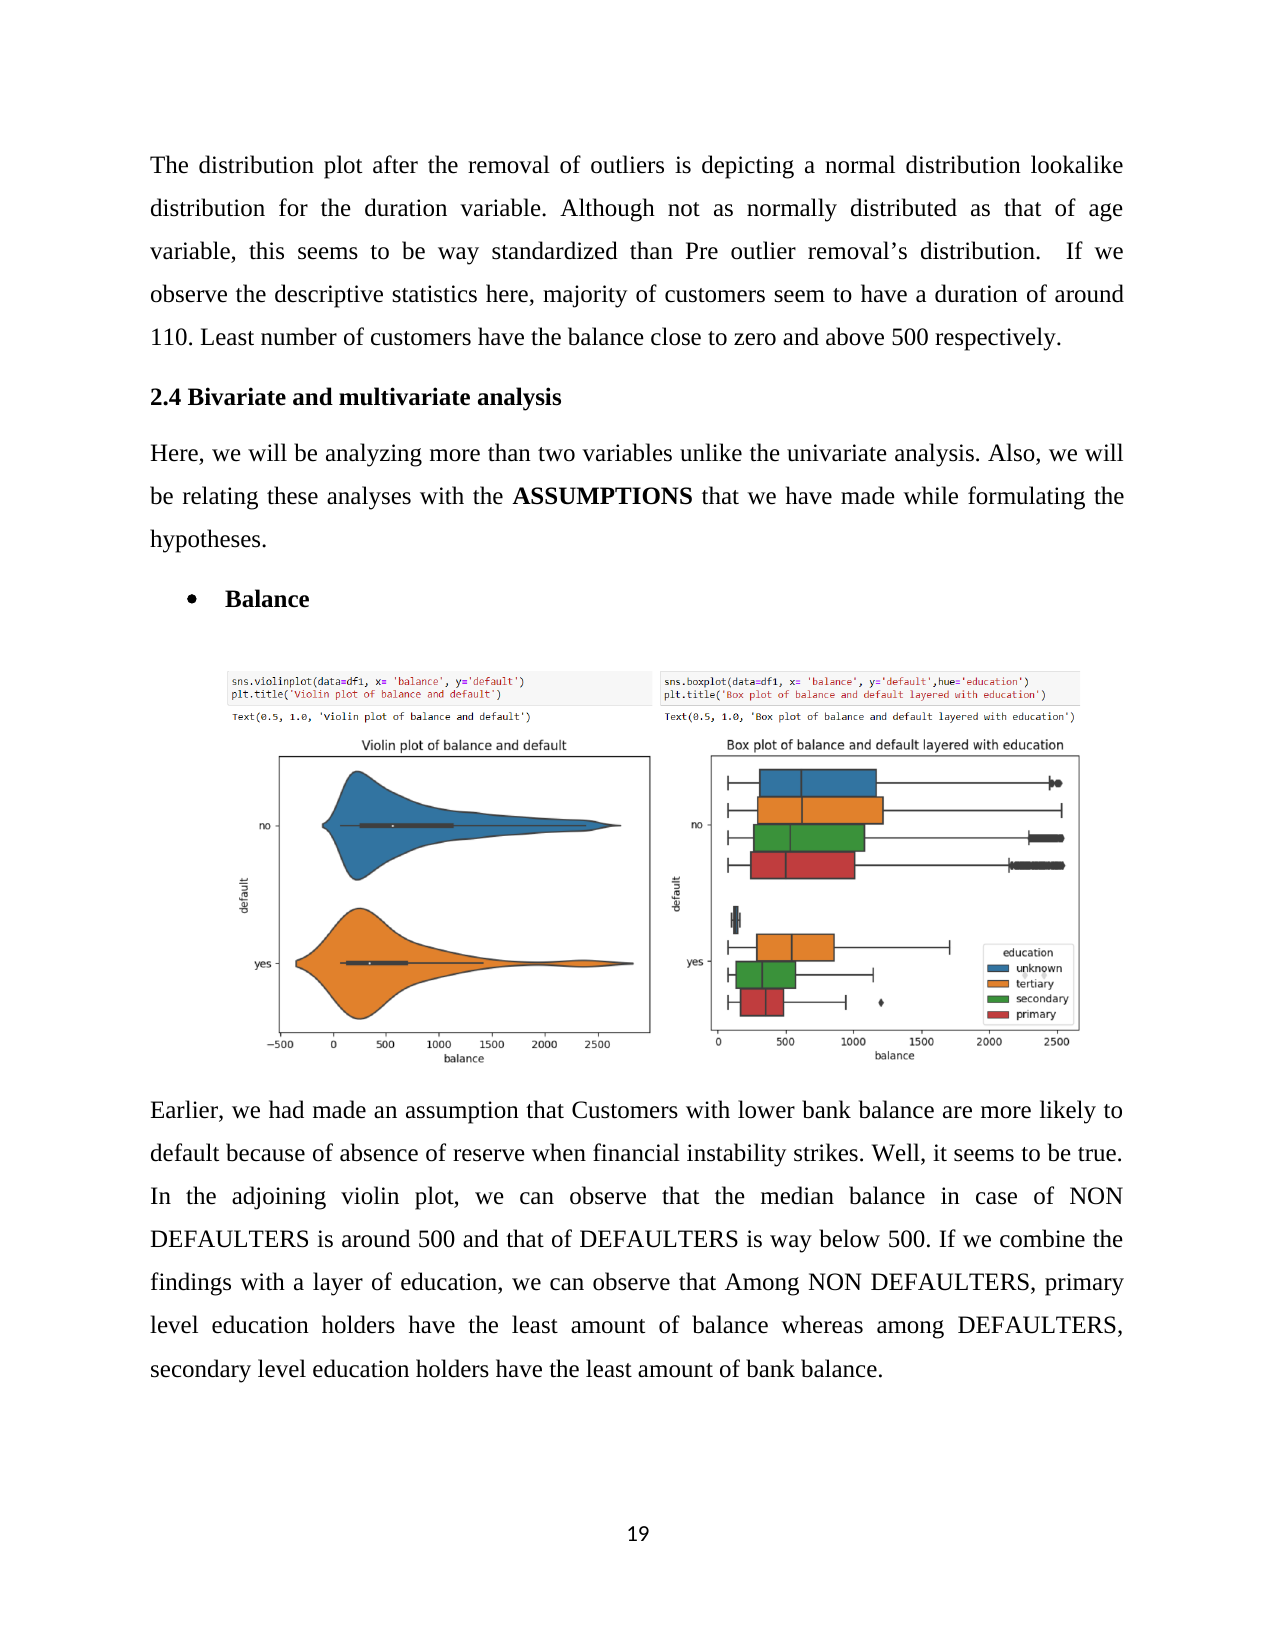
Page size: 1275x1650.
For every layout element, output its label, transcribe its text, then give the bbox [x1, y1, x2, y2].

picture [658, 670, 1081, 1064]
text Earlier, we had made an assumption that Customers with lower bank balance are more likely to default because of absence of reserve when financial instability strikes. Well, it seems to be true. In the adjoining violin plot, we can observe that the median balance in case of NON DEFAULTERS is around 500 and that of DEFAULTERS is way below 500. If we combine the findings with a layer of education, we can observe that Among NON DEFAULTERS, primary level education holders have the least amount of balance whereas among DEFAULTERS, secondary level education holders have the least amount of bank balance. [150, 1095, 1125, 1382]
picture [225, 671, 653, 1064]
subtitle 2.4 Bivariate and multivariate analysis [150, 382, 1125, 411]
text Here, we will be analyzing more than two variables unlike the univariate analysis. Also, we will be relating these analyses with the ASSUMPTIONS that we have made while formulating the hypotheses. [150, 438, 1125, 553]
list Balance [187, 584, 1125, 613]
text The distribution plot after the removal of outliers is depicting a normal distribution lookalike distribution for the duration variable. Although not as normally distributed as that of age variable, this seems to be way standardized than Pre outlier removal’s distribution. If we observe the descriptive statistics here, majority of customers seem to have a duration of around 110. Least number of customers have the balance close to zero and above 500 respectively. [150, 150, 1125, 351]
